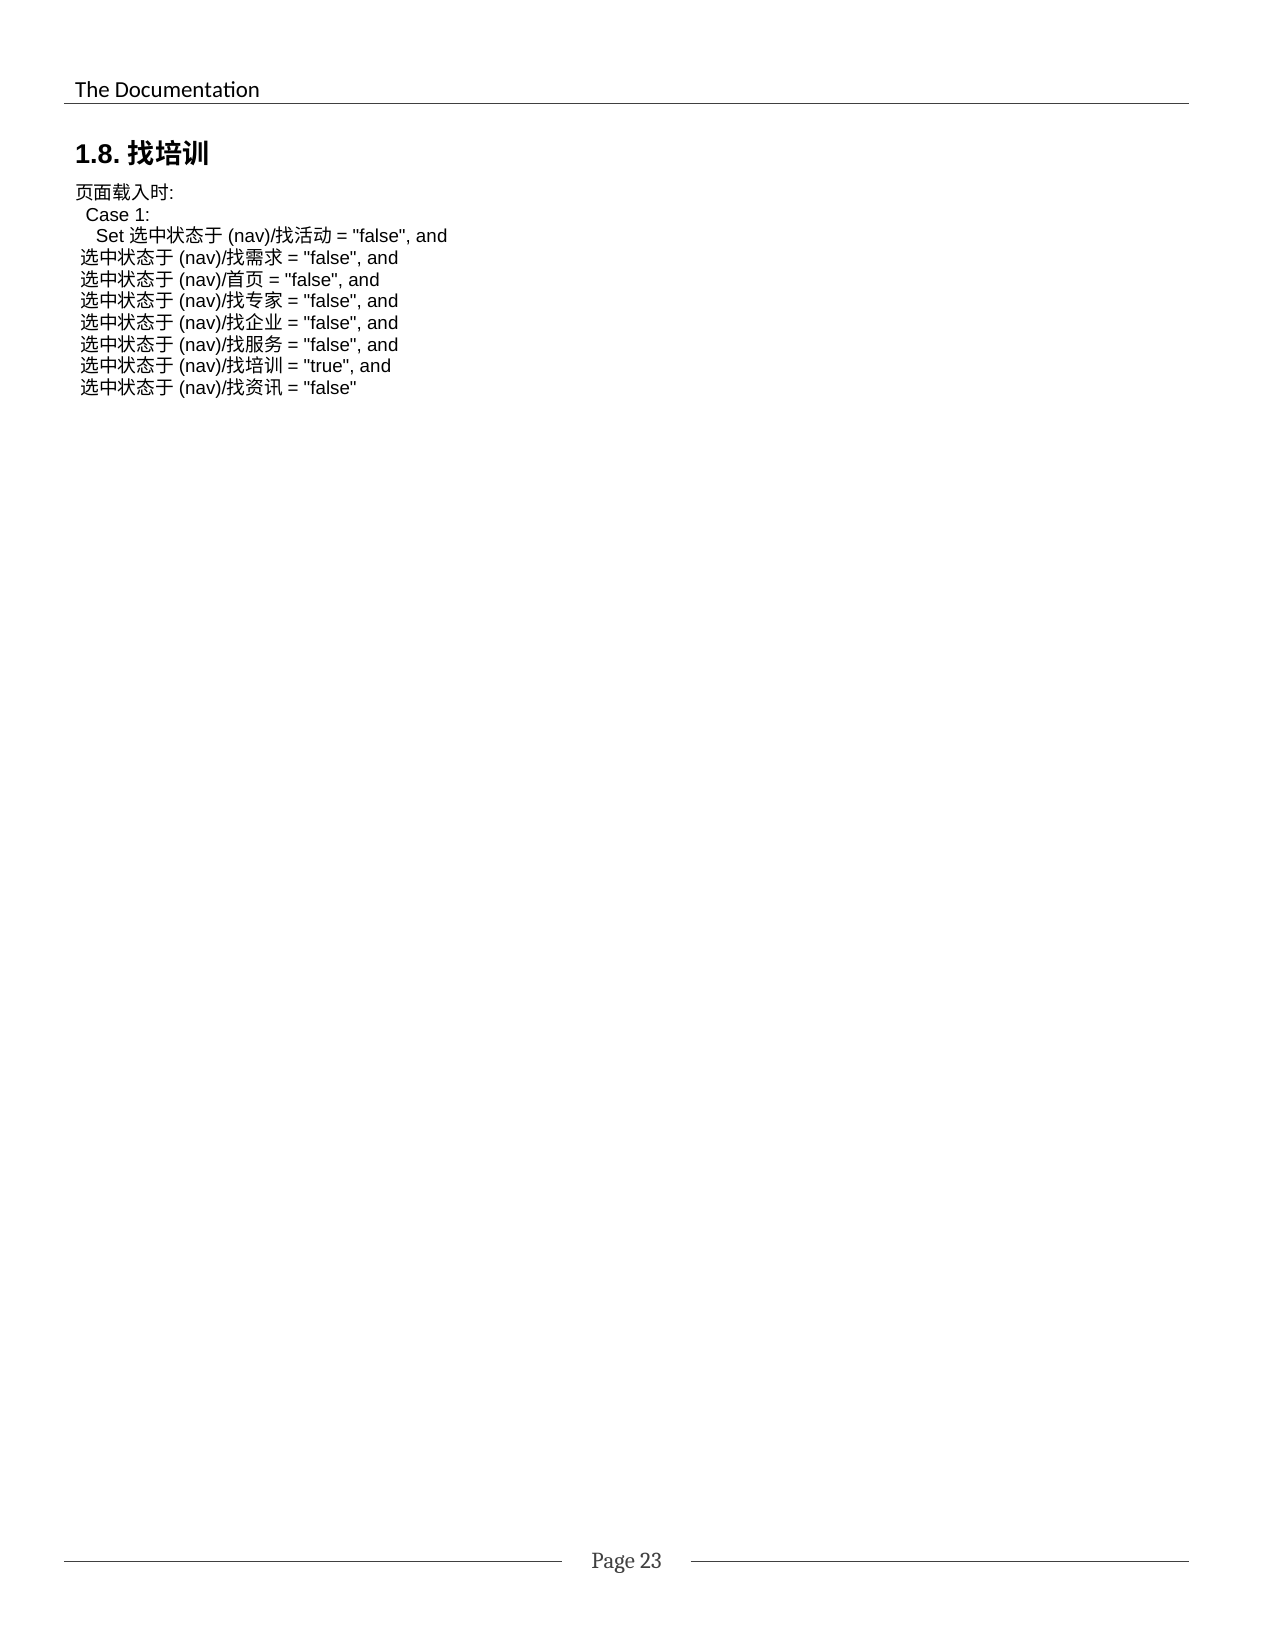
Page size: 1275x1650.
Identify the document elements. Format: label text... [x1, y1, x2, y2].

subtitle 找培训 [75, 138, 1200, 169]
text 页面载入时: Case 1: Set 选中状态于 (nav)/找活动 = "false", and 选中状态于 (nav)/找需求 = "false", and 选中状态于 (nav)/首页 = "false", and 选中状态于 (nav)/找专家 = "false", and 选中状态于 (nav)/找企业 = "false", and 选中状态于 (nav)/找服务 = "false", and 选中状态于 (nav)/找培训 = "true", and 选中状态于 (nav)/找资讯 = "false" [75, 182, 1200, 398]
